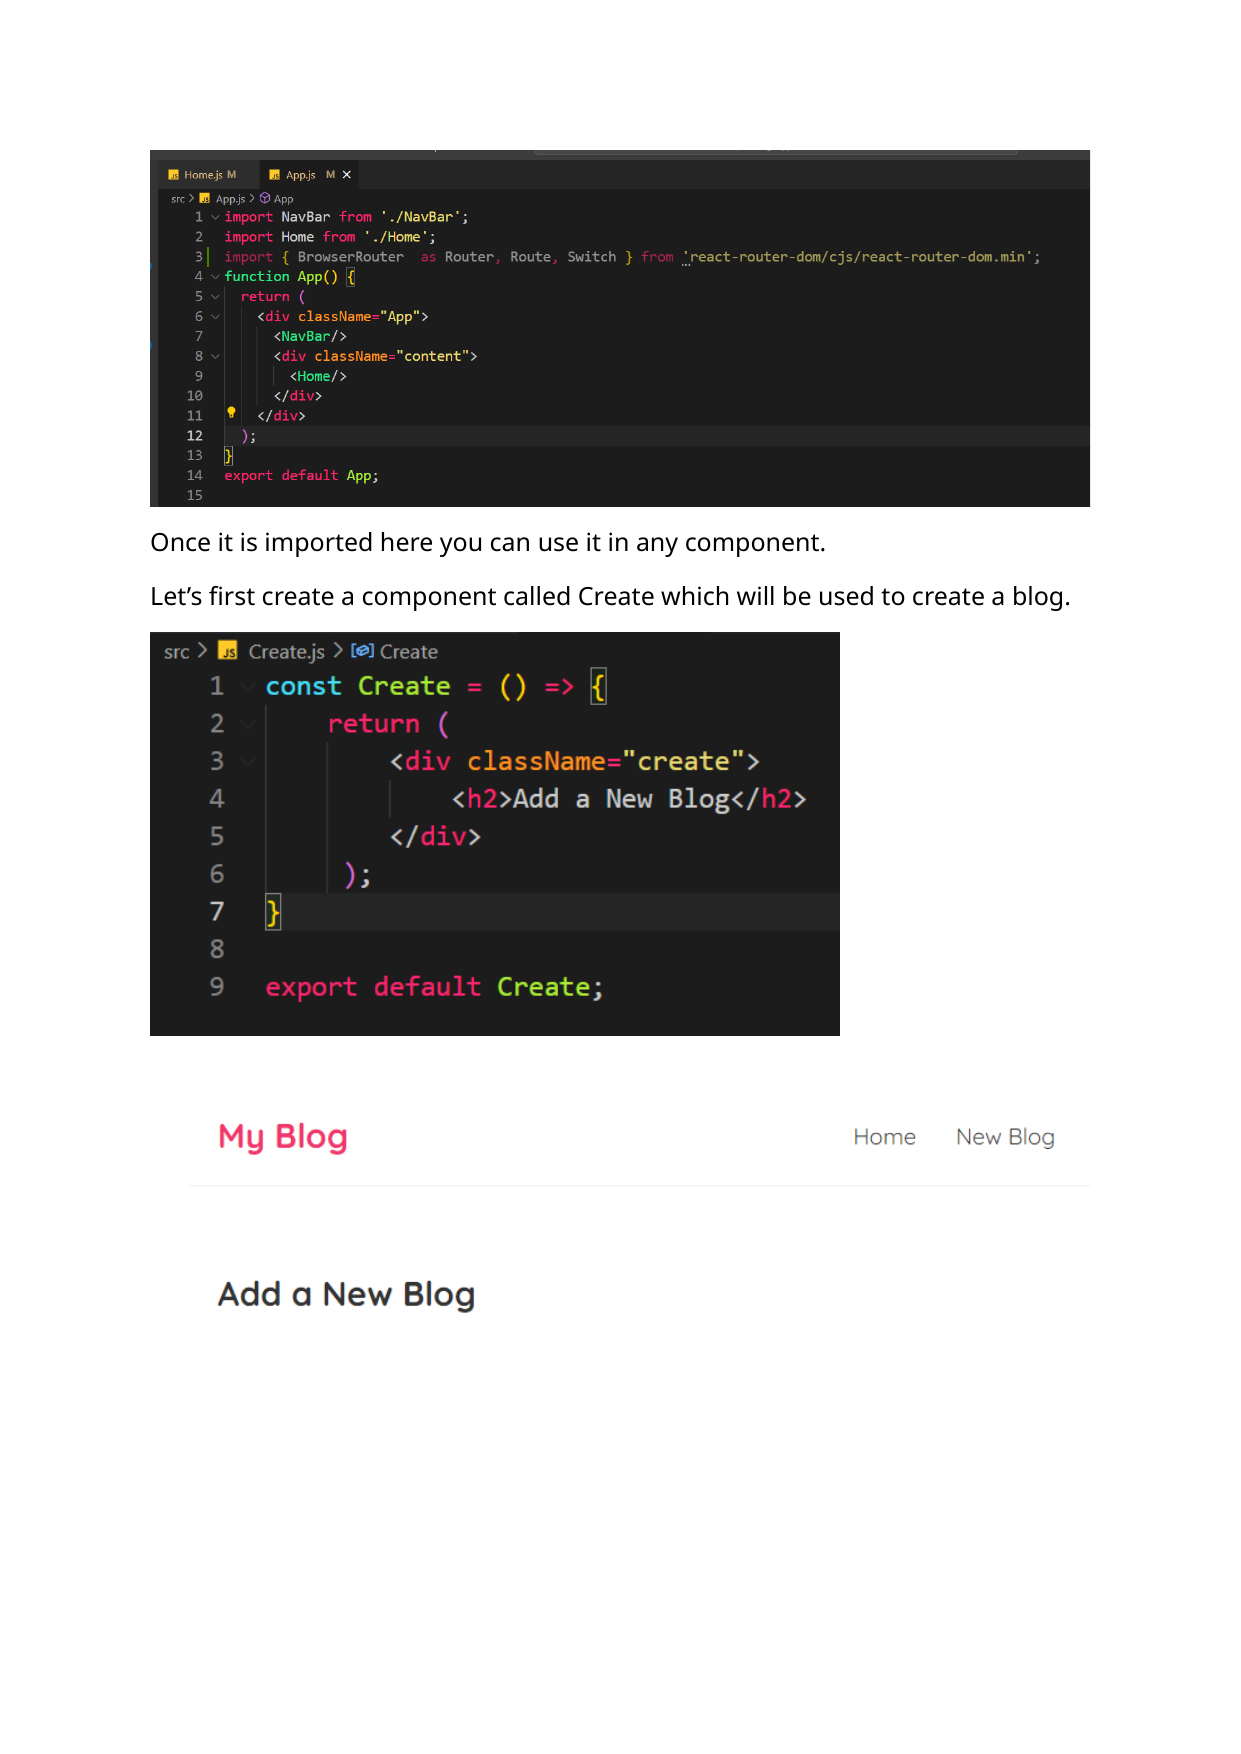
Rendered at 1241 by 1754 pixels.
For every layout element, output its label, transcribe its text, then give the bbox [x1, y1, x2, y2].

picture [150, 1108, 1091, 1332]
picture [150, 632, 840, 1036]
picture [150, 150, 1091, 507]
text Once it is imported here you can use it in any component. [150, 525, 1090, 559]
text Let’s first create a component called Create which will be used to create a blog. [150, 578, 1090, 613]
